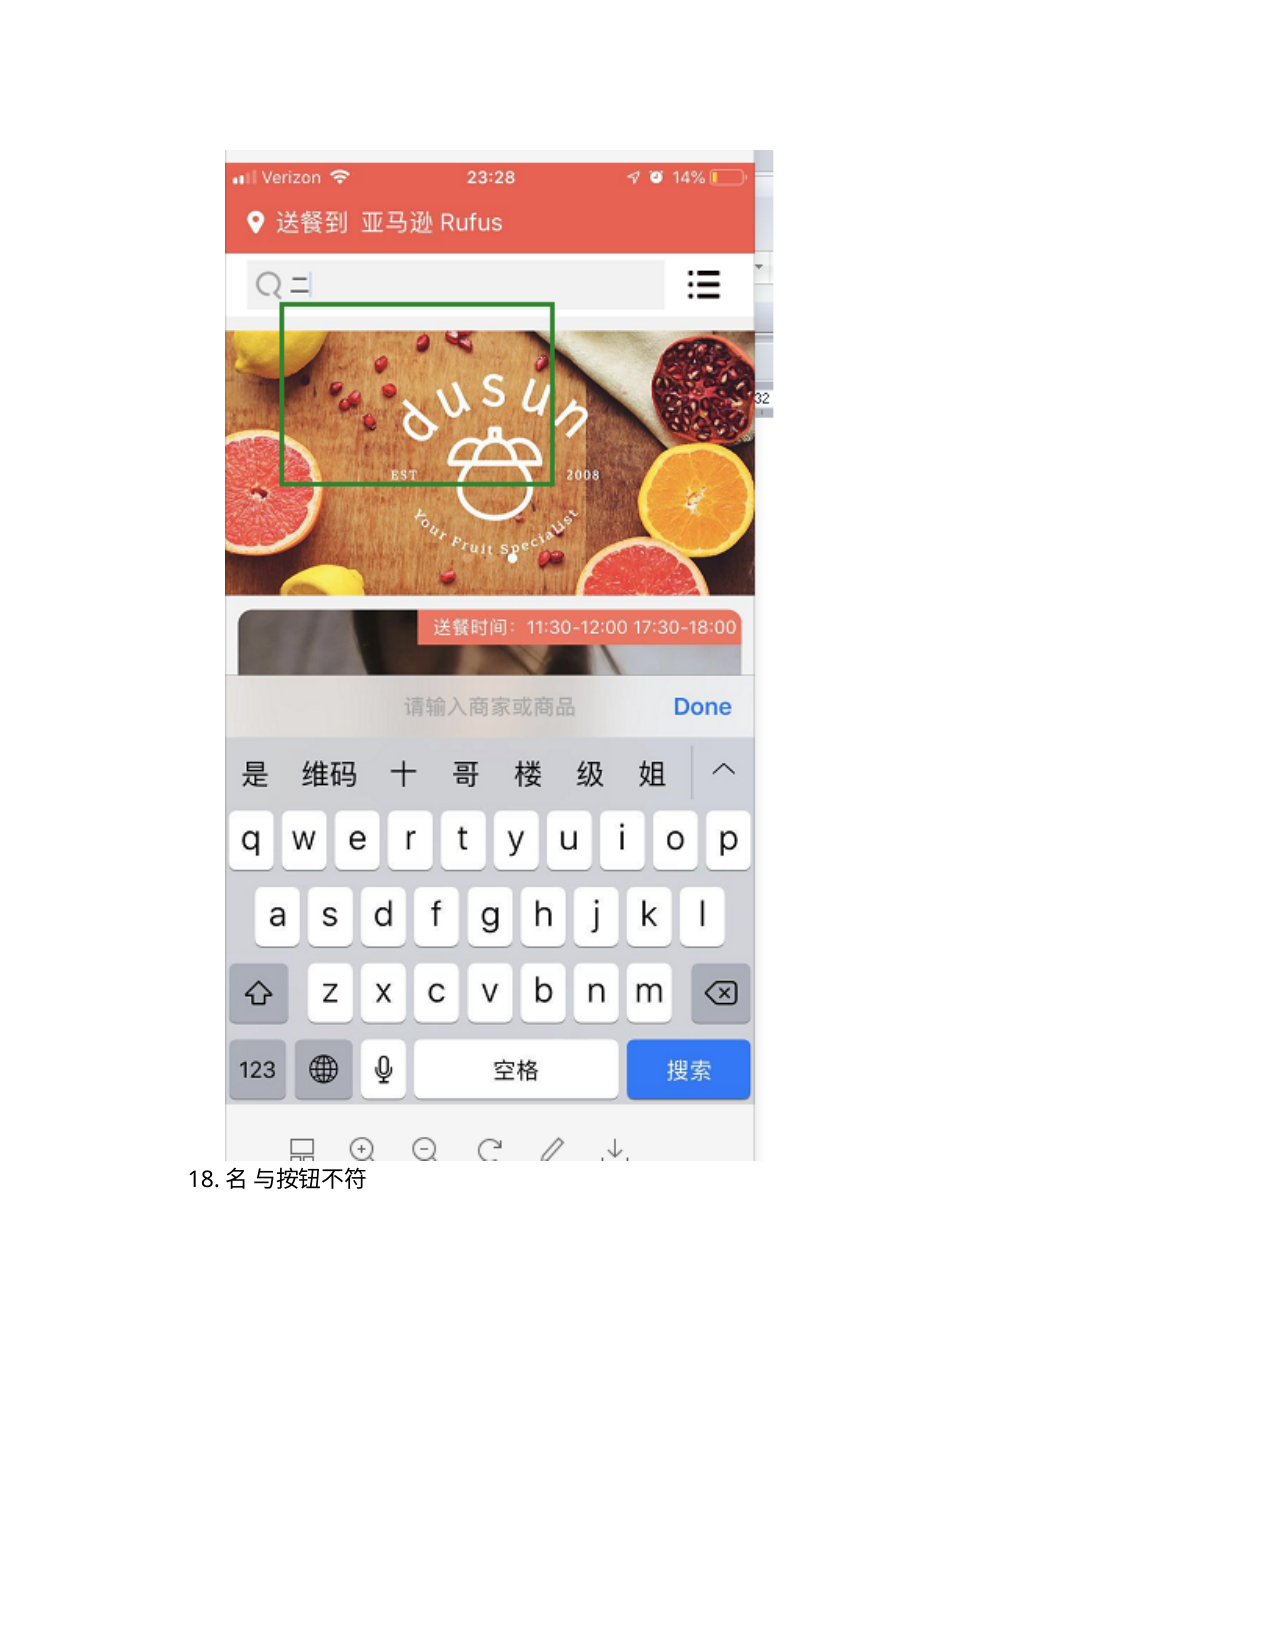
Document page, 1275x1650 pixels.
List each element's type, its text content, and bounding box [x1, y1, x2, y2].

list 名 与按钮不符 [187, 1161, 1125, 1194]
picture [225, 150, 774, 1161]
